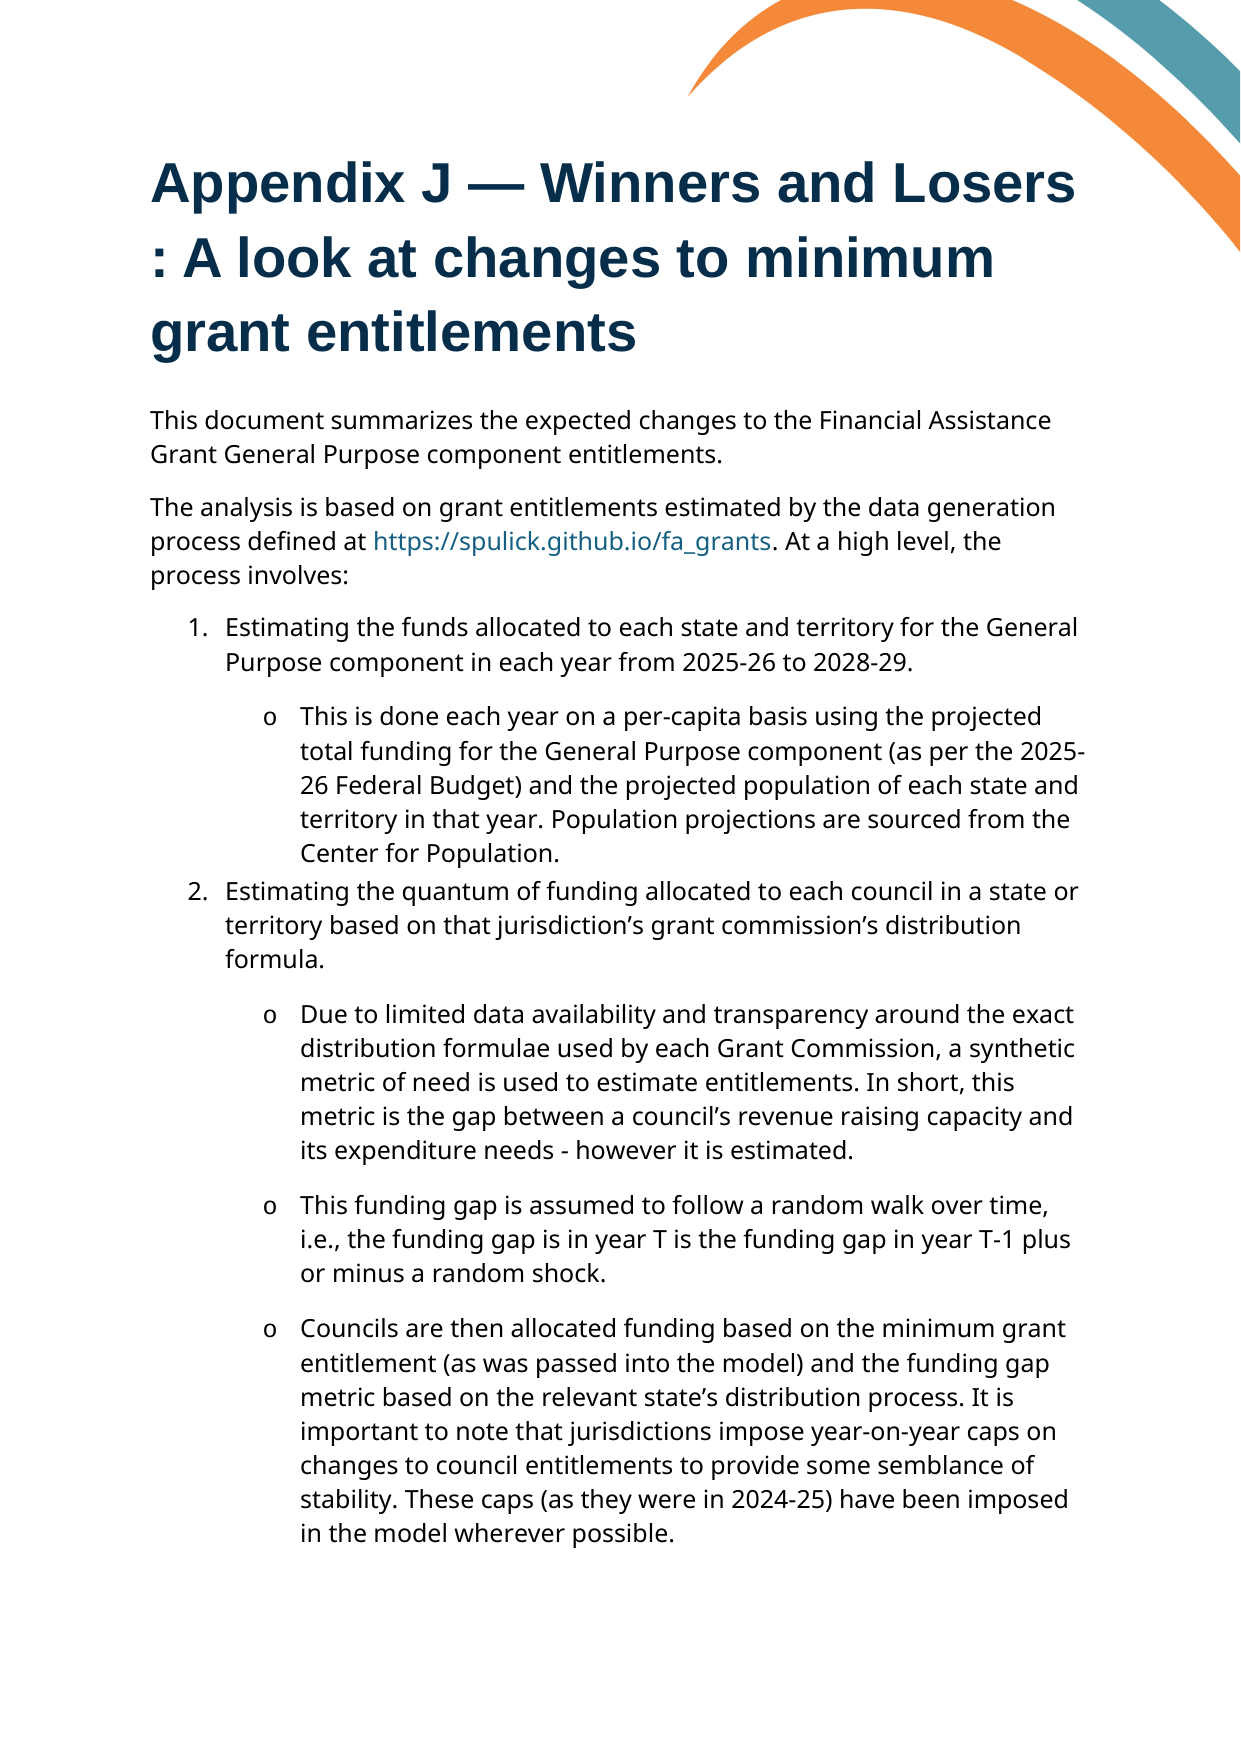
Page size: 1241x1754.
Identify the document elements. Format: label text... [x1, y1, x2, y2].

list Estimating the funds allocated to each state and territory for the General Purpose component in each year from 2025-26 to 2028-29. [187, 610, 1090, 678]
subtitle Appendix J — Winners and Losers : A look at changes to minimum grant entitlements [150, 150, 1090, 363]
list This is done each year on a per-capita basis using the projected total funding for the General Purpose component (as per the 2025-26 Federal Budget) and the projected population of each state and territory in that year. Population projections are sourced from the Center for Population. [262, 699, 1090, 869]
list Estimating the quantum of funding allocated to each council in a state or territory based on that jurisdiction’s grant commission’s distribution formula. [187, 873, 1090, 976]
text This document summarizes the expected changes to the Financial Assistance Grant General Purpose component entitlements. [150, 402, 1090, 470]
picture [19, 0, 1241, 306]
text The analysis is based on grant entitlements estimated by the data generation process defined at https://spulick.github.io/fa_grants. At a high level, the process involves: [150, 489, 1090, 591]
list Due to limited data availability and transparency around the exact distribution formulae used by each Grant Commission, a synthetic metric of need is used to estimate entitlements. In short, this metric is the gap between a council’s revenue raising capacity and its expenditure needs - however it is estimated. [262, 996, 1090, 1167]
list This funding gap is assumed to follow a random walk over time, i.e., the funding gap is in year T is the funding gap in year T-1 plus or minus a random shock. [262, 1188, 1090, 1290]
list Councils are then allocated funding based on the minimum grant entitlement (as was passed into the model) and the funding gap metric based on the relevant state’s distribution process. It is important to note that jurisdictions impose year-on-year caps on changes to council entitlements to provide some semblance of stability. These caps (as they were in 2024-25) have been imposed in the model wherever possible. [262, 1311, 1090, 1549]
